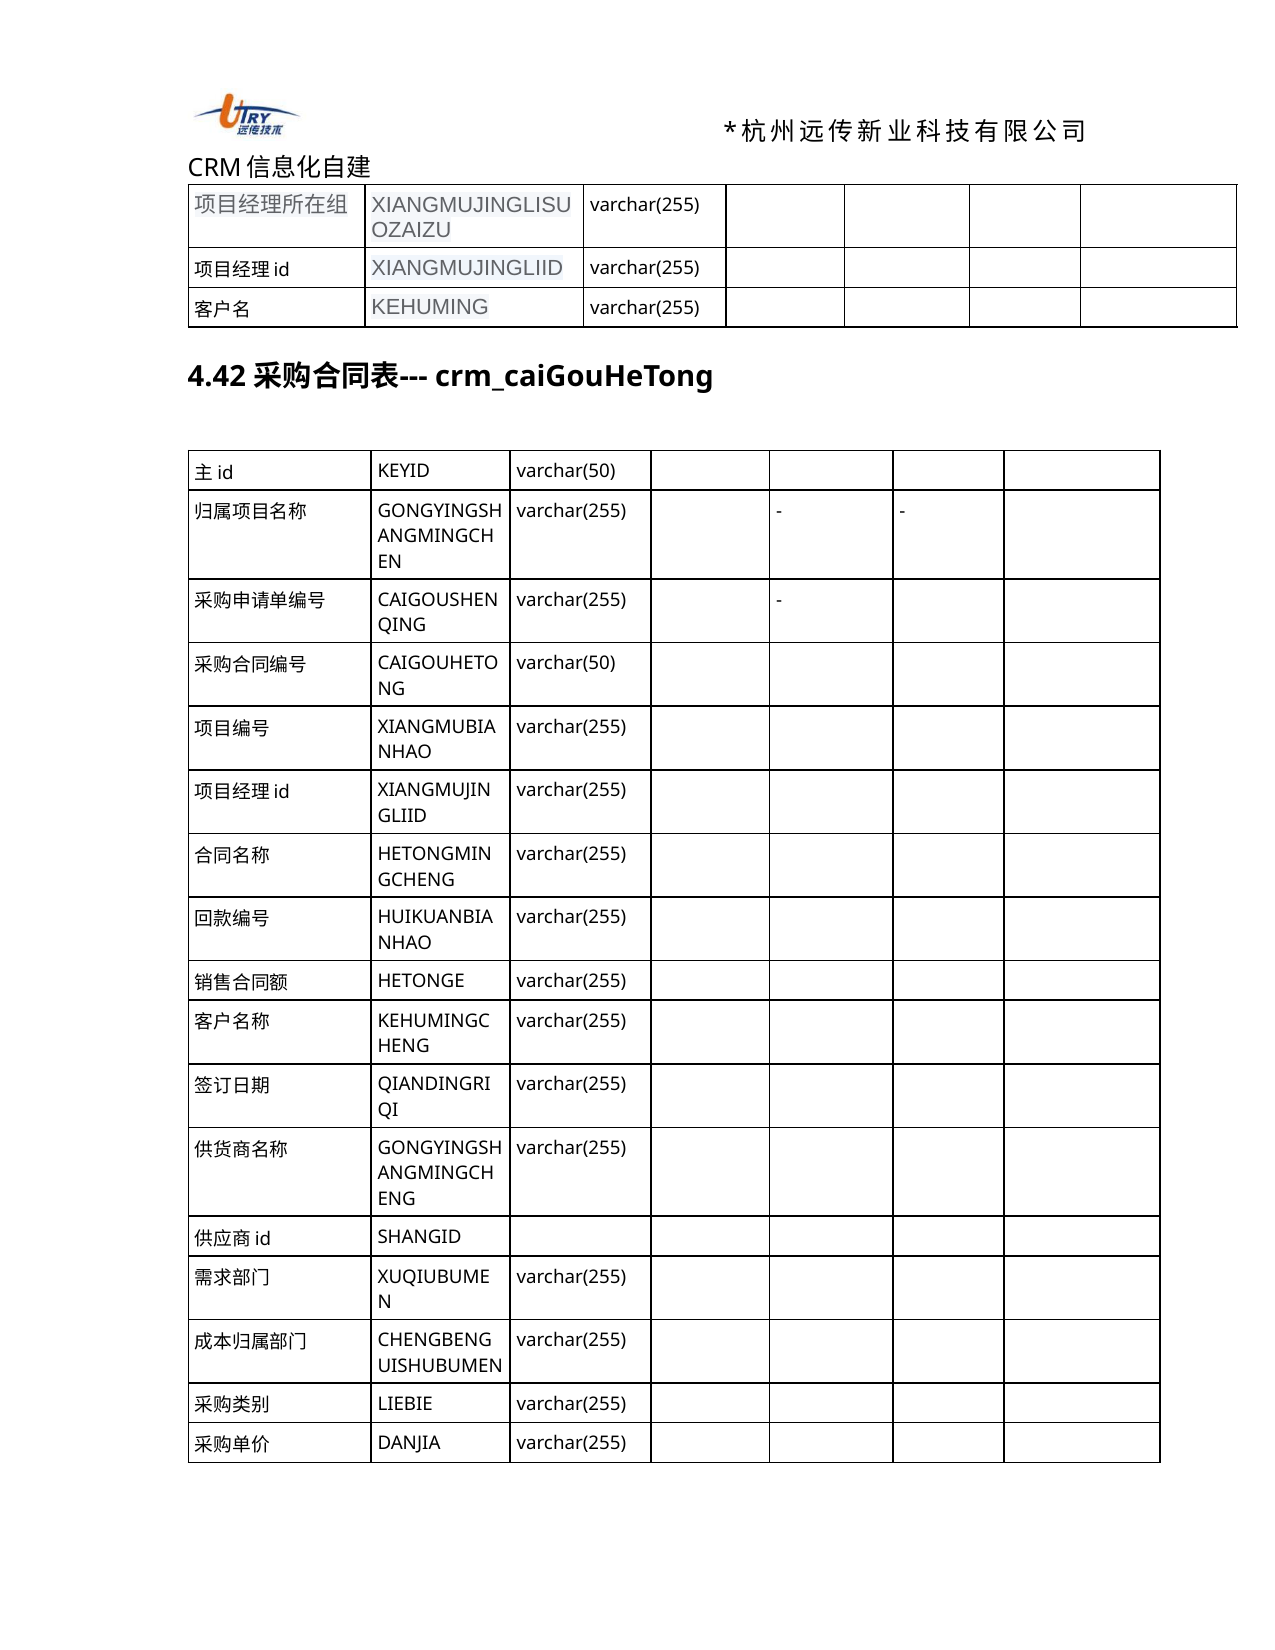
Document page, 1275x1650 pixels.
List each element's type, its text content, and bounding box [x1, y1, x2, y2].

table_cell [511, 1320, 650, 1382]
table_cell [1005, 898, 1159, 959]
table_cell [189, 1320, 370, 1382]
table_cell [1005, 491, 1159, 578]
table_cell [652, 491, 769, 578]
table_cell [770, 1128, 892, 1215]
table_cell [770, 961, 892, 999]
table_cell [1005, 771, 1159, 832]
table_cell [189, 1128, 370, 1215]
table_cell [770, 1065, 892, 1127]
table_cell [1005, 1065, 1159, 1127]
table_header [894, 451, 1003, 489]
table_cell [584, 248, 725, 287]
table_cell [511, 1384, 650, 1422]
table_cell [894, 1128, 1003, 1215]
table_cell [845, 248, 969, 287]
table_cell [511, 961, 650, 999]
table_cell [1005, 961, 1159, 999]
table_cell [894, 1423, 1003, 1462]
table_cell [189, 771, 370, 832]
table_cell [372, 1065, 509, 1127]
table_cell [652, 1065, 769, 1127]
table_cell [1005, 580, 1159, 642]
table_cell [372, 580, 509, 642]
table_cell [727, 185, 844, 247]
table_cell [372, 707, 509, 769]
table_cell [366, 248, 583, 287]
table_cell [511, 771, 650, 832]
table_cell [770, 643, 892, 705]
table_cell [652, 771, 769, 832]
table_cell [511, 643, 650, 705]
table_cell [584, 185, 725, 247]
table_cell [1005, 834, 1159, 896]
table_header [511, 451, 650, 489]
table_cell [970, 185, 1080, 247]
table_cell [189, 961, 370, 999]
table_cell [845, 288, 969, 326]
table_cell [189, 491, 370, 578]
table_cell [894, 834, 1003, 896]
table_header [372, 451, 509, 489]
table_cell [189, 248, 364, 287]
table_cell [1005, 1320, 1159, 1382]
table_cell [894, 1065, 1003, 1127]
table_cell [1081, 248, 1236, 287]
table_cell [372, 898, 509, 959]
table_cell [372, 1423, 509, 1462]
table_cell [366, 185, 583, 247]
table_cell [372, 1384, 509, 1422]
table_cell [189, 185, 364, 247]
picture [187, 88, 307, 141]
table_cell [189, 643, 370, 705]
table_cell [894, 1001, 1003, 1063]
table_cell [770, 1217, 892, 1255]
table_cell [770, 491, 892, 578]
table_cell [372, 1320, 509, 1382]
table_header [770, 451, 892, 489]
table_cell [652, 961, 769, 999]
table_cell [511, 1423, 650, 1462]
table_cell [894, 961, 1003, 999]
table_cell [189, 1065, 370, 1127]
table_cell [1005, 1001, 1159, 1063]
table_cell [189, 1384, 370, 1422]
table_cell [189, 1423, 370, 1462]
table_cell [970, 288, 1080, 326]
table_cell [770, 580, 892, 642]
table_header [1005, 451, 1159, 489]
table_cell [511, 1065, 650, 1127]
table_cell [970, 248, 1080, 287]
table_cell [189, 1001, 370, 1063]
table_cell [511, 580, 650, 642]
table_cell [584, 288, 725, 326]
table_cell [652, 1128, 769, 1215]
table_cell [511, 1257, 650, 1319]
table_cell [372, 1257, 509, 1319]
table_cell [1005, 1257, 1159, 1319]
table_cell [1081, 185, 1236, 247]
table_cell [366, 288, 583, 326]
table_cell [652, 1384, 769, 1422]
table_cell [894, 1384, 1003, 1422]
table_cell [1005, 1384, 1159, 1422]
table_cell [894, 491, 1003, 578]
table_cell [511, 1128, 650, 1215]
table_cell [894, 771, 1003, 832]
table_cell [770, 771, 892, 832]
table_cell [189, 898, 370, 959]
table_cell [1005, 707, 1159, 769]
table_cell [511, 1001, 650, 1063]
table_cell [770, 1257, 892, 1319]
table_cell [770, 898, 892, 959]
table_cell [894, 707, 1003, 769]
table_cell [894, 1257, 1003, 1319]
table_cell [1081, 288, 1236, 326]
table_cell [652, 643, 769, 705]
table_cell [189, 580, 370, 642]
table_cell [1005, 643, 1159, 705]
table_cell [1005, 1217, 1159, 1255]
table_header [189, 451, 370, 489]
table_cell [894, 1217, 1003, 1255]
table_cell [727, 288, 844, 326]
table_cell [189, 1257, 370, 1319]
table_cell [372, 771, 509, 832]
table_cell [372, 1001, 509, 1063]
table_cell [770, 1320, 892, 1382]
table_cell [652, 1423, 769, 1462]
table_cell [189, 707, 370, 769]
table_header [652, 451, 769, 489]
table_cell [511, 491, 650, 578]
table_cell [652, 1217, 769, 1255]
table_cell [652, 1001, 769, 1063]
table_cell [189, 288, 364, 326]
subtitle 4.42 采购合同表--- crm_caiGouHeTong [187, 353, 1087, 395]
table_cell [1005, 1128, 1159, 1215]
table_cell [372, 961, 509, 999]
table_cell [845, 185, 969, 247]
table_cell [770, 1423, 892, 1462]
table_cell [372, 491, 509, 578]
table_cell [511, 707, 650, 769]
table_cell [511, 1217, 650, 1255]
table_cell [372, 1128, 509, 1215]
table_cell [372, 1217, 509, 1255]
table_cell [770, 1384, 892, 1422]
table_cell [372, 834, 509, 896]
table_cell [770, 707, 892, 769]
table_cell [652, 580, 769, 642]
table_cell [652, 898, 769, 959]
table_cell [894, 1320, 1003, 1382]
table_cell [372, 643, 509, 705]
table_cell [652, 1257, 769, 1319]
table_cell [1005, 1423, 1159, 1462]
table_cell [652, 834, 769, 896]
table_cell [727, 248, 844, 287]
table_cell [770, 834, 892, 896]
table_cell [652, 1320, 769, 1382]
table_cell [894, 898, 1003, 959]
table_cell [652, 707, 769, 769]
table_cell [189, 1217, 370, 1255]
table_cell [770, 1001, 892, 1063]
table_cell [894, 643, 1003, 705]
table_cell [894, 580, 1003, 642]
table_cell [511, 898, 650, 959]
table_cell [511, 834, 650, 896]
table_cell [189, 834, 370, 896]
